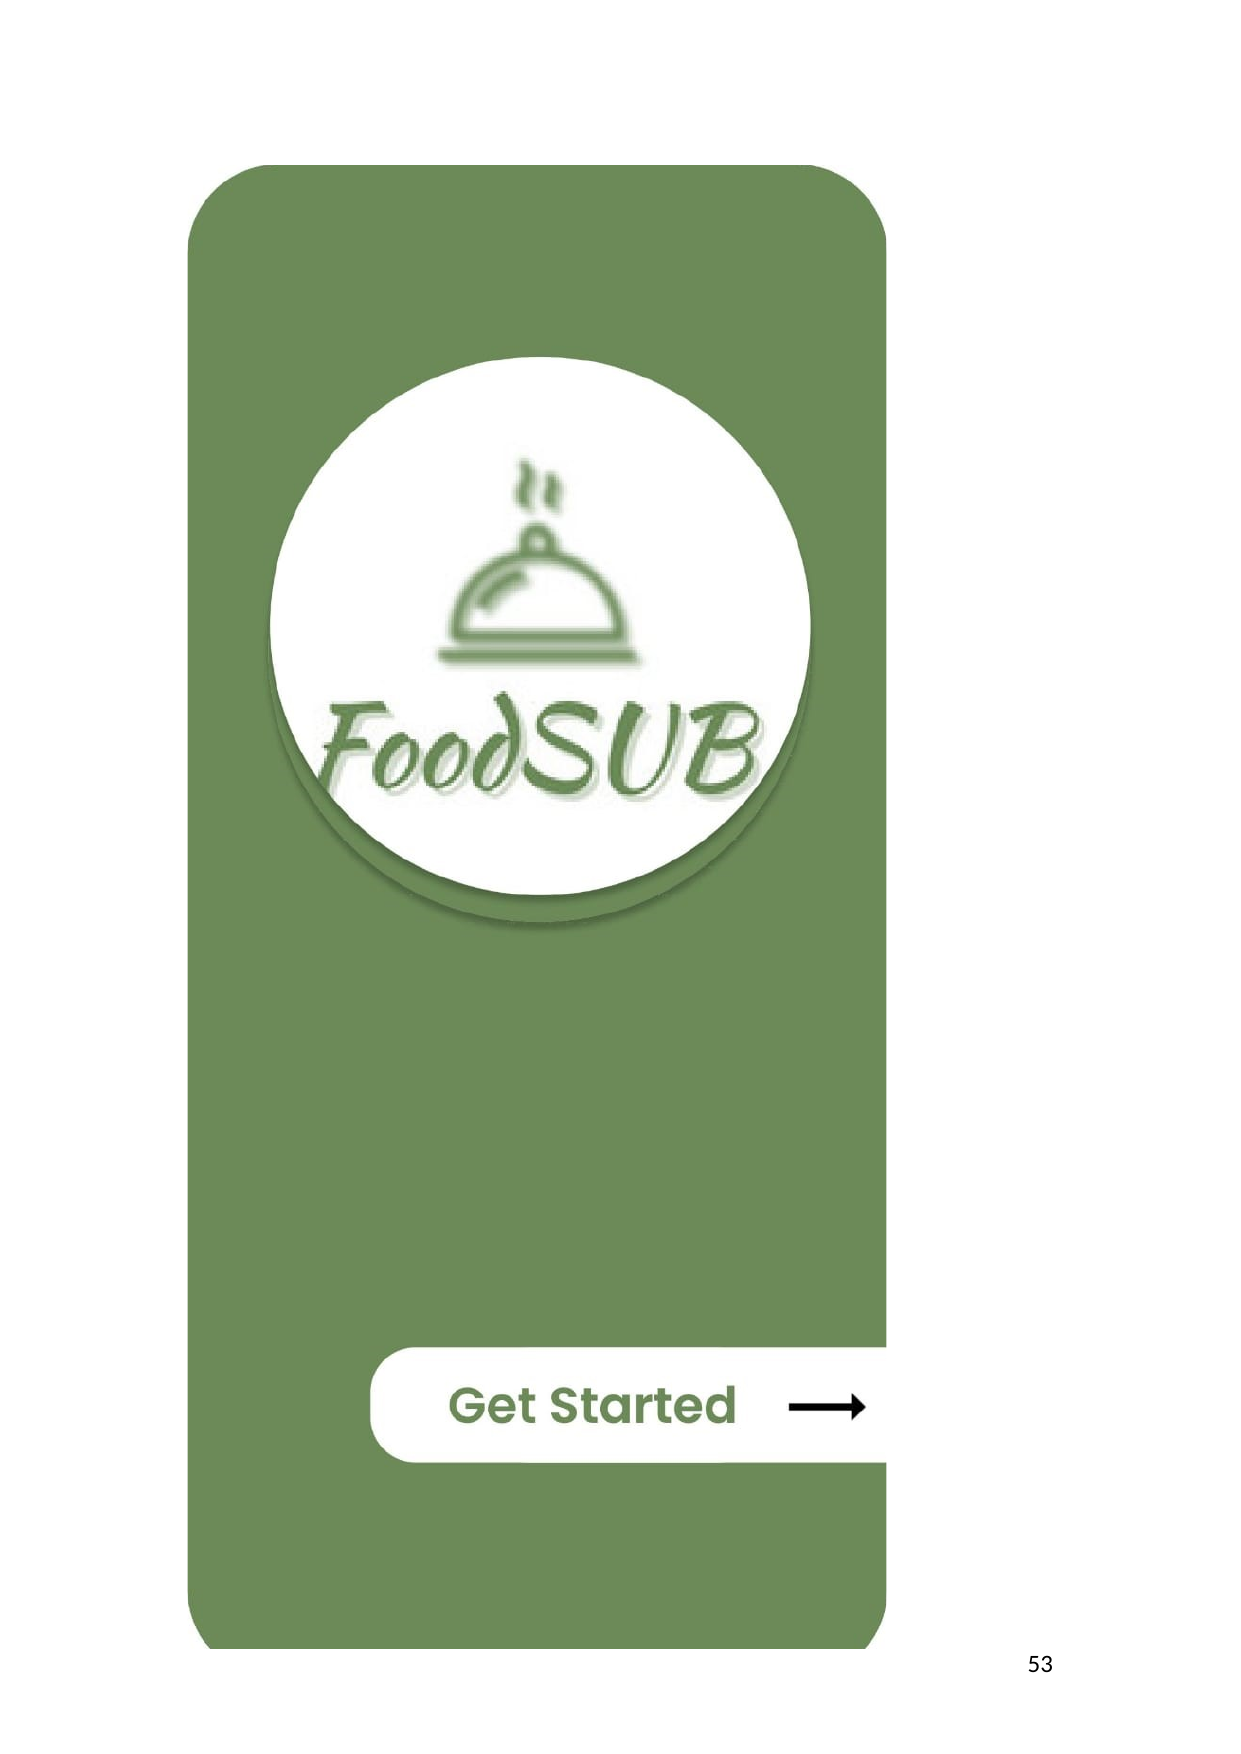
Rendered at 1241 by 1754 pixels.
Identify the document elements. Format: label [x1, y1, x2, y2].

picture [187, 165, 887, 1649]
